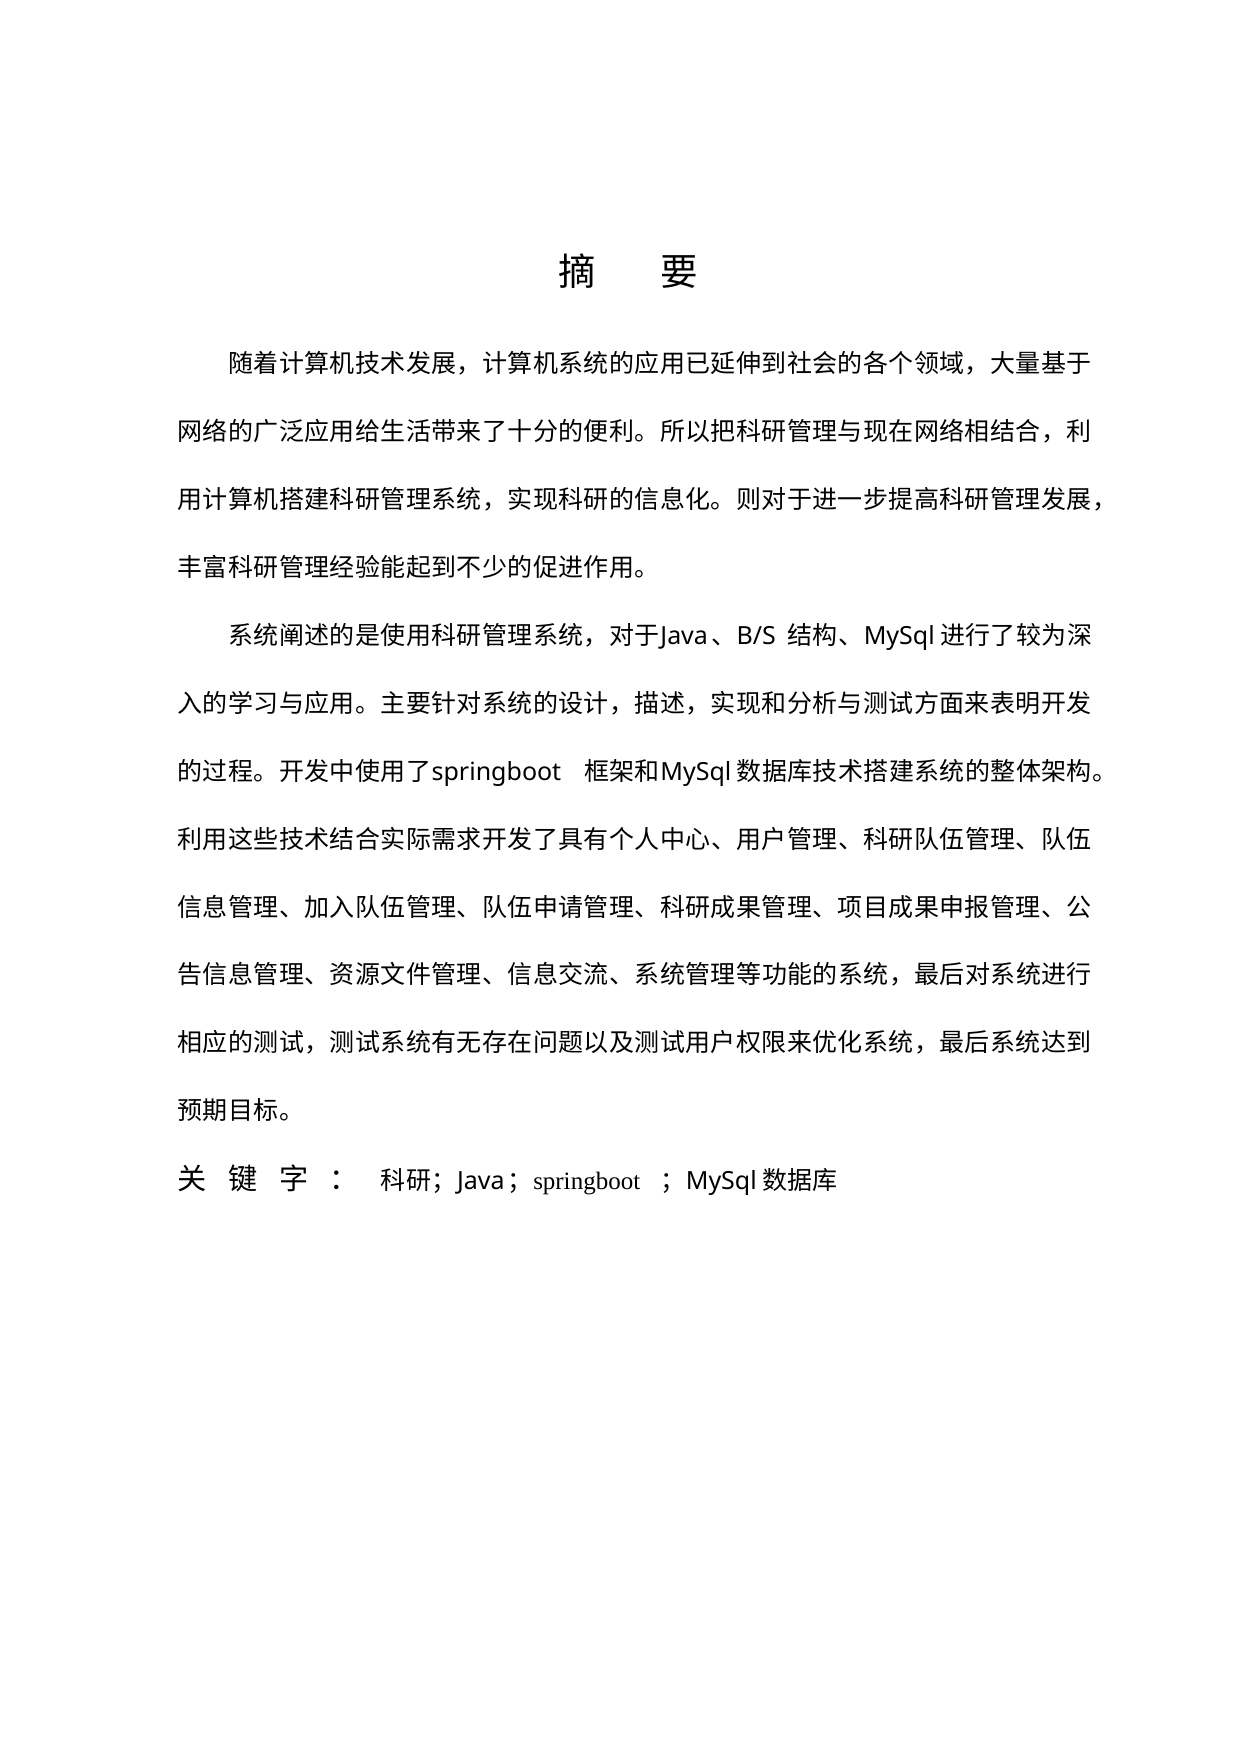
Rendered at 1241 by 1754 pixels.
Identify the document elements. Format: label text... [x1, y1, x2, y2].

text 关键字：科研；Java；springboot；MySql数据库 [177, 1143, 1092, 1211]
text 摘 要 [177, 235, 1092, 303]
text 随着计算机技术发展，计算机系统的应用已延伸到社会的各个领域，大量基于网络的广泛应用给生活带来了十分的便利。所以把科研管理与现在网络相结合，利用计算机搭建科研管理系统，实现科研的信息化。则对于进一步提高科研管理发展，丰富科研管理经验能起到不少的促进作用。 [177, 328, 1092, 599]
text 系统阐述的是使用科研管理系统，对于Java、B/S结构、MySql进行了较为深入的学习与应用。主要针对系统的设计，描述，实现和分析与测试方面来表明开发的过程。开发中使用了springboot框架和MySql数据库技术搭建系统的整体架构。利用这些技术结合实际需求开发了具有个人中心、用户管理、科研队伍管理、队伍信息管理、加入队伍管理、队伍申请管理、科研成果管理、项目成果申报管理、公告信息管理、资源文件管理、信息交流、系统管理等功能的系统，最后对系统进行相应的测试，测试系统有无存在问题以及测试用户权限来优化系统，最后系统达到预期目标。 [177, 599, 1092, 1143]
